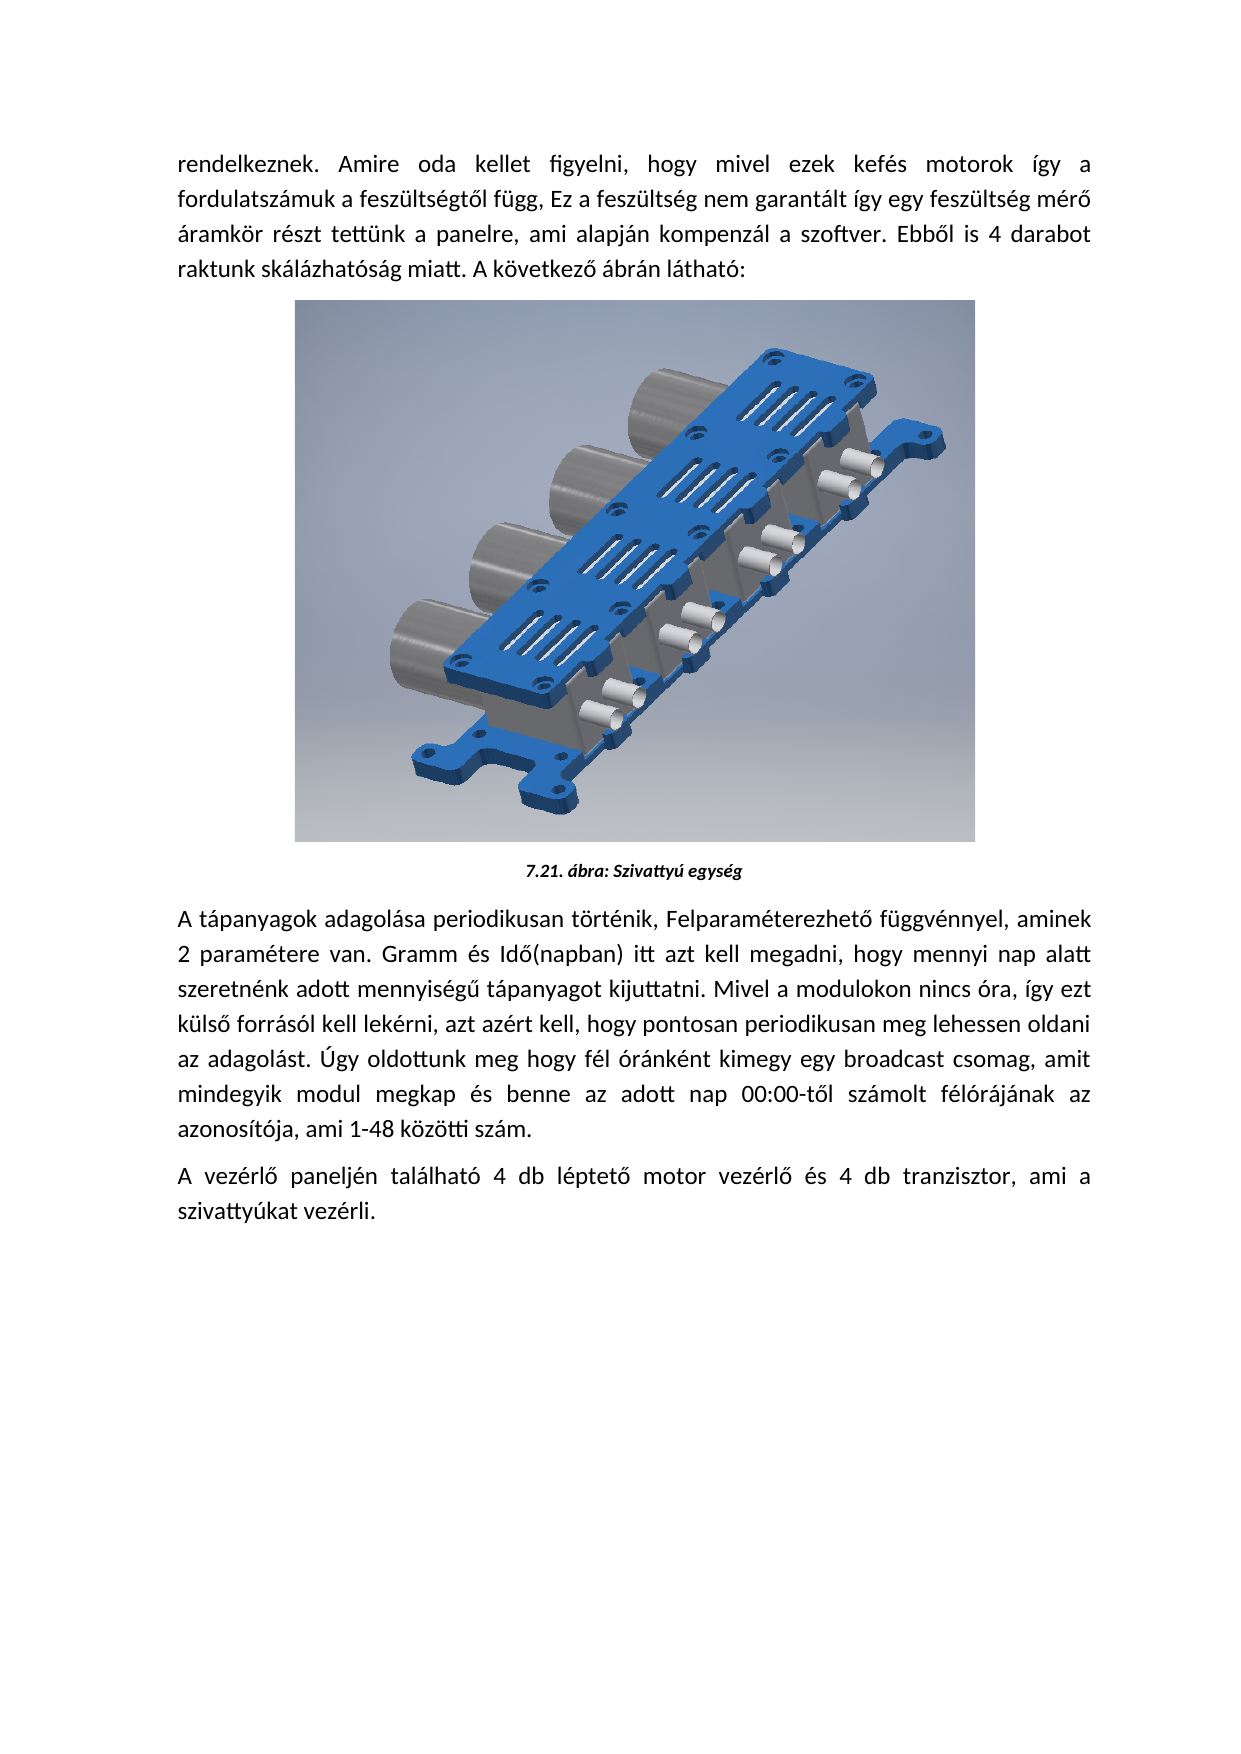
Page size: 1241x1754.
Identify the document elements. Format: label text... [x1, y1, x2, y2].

text A tápanyagok adagolása periodikusan történik, Felparaméterezhető függvénnyel, aminek 2 paramétere van. Gramm és Idő(napban) itt azt kell megadni, hogy mennyi nap alatt szeretnénk adott mennyiségű tápanyagot kijuttatni. Mivel a modulokon nincs óra, így ezt külső forrásól kell lekérni, azt azért kell, hogy pontosan periodikusan meg lehessen oldani az adagolást. Úgy oldottunk meg hogy fél óránként kimegy egy broadcast csomag, amit mindegyik modul megkap és benne az adott nap 00:00-től számolt félórájának az azonosítója, ami 1-48 közötti szám. [177, 903, 1092, 1143]
picture [294, 300, 976, 842]
text A vezérlő paneljén található 4 db léptető motor vezérlő és 4 db tranzisztor, ami a szivattyúkat vezérli. [177, 1160, 1092, 1226]
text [177, 148, 1092, 283]
